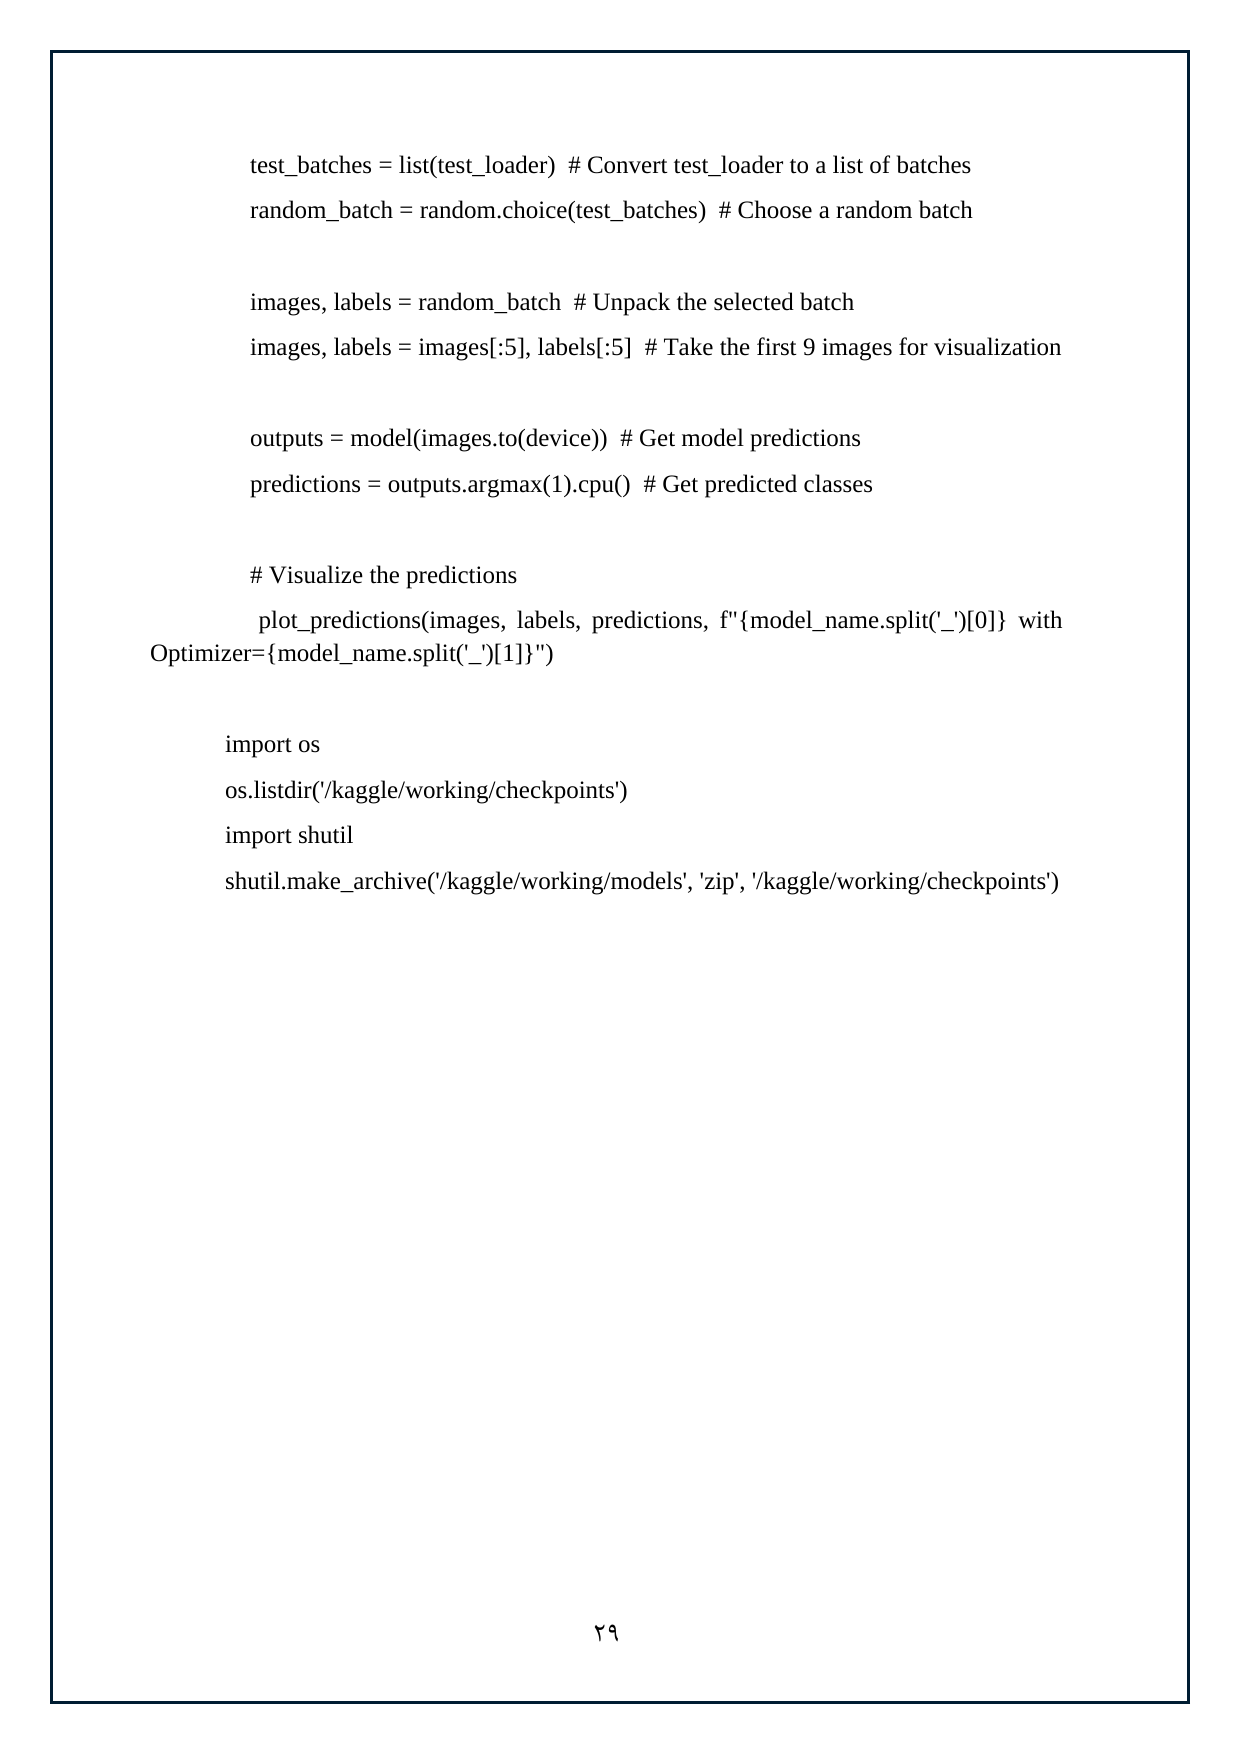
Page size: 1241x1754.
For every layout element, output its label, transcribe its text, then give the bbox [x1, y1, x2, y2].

text shutil.make_archive('/kaggle/working/models', 'zip', '/kaggle/working/checkpoints') [150, 866, 1063, 894]
text images, labels = random_batch # Unpack the selected batch [150, 287, 1063, 315]
text os.listdir('/kaggle/working/checkpoints') [150, 775, 1063, 803]
text predictions = outputs.argmax(1).cpu() # Get predicted classes [150, 469, 1063, 497]
text test_batches = list(test_loader) # Convert test_loader to a list of batches [150, 150, 1063, 179]
text import shutil [150, 820, 1063, 849]
text random_batch = random.choice(test_batches) # Choose a random batch [150, 196, 1063, 224]
text import os [150, 729, 1063, 758]
text plot_predictions(images, labels, predictions, f"{model_name.split('_')[0]} with Optimizer={model_name.split('_')[1]}") [150, 605, 1063, 667]
text # Visualize the predictions [150, 560, 1063, 588]
text images, labels = images[:5], labels[:5] # Take the first 9 images for visualization [150, 332, 1063, 361]
text outputs = model(images.to(device)) # Get model predictions [150, 423, 1063, 452]
